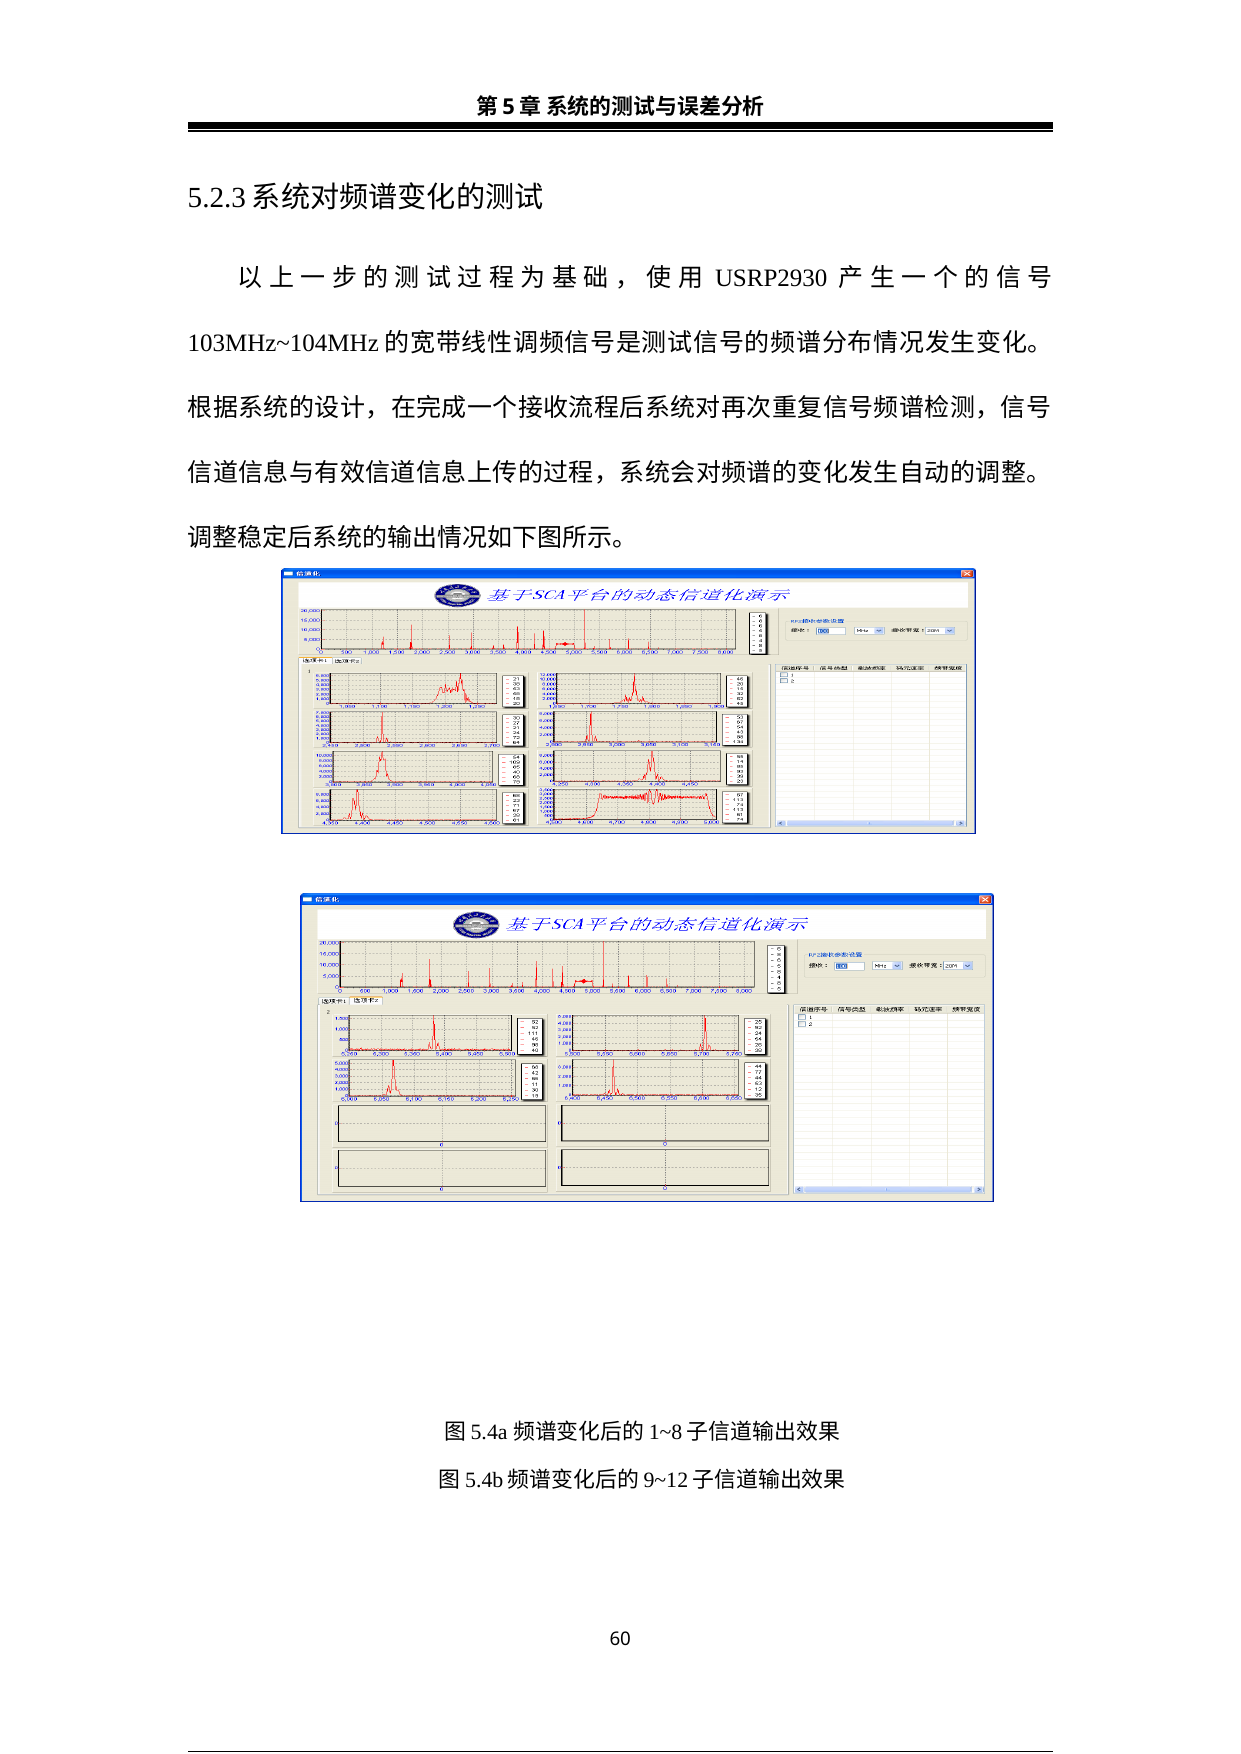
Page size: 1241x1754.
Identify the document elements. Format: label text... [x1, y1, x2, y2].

picture [300, 893, 994, 1202]
subtitle 5.2.3系统对频谱变化的测试 [187, 162, 1053, 227]
text 以上一步的测试过程为基础，使用USRP2930产生一个的信号103MHz~104MHz的宽带线性调频信号是测试信号的频谱分布情况发生变化。根据系统的设计，在完成一个接收流程后系统对再次重复信号频谱检测，信号信道信息与有效信道信息上传的过程，系统会对频谱的变化发生自动的调整。调整稳定后系统的输出情况如下图所示。 [187, 243, 1053, 568]
picture [281, 568, 976, 834]
text 图5.4b频谱变化后的9~12子信道输出效果 [187, 1462, 1053, 1494]
